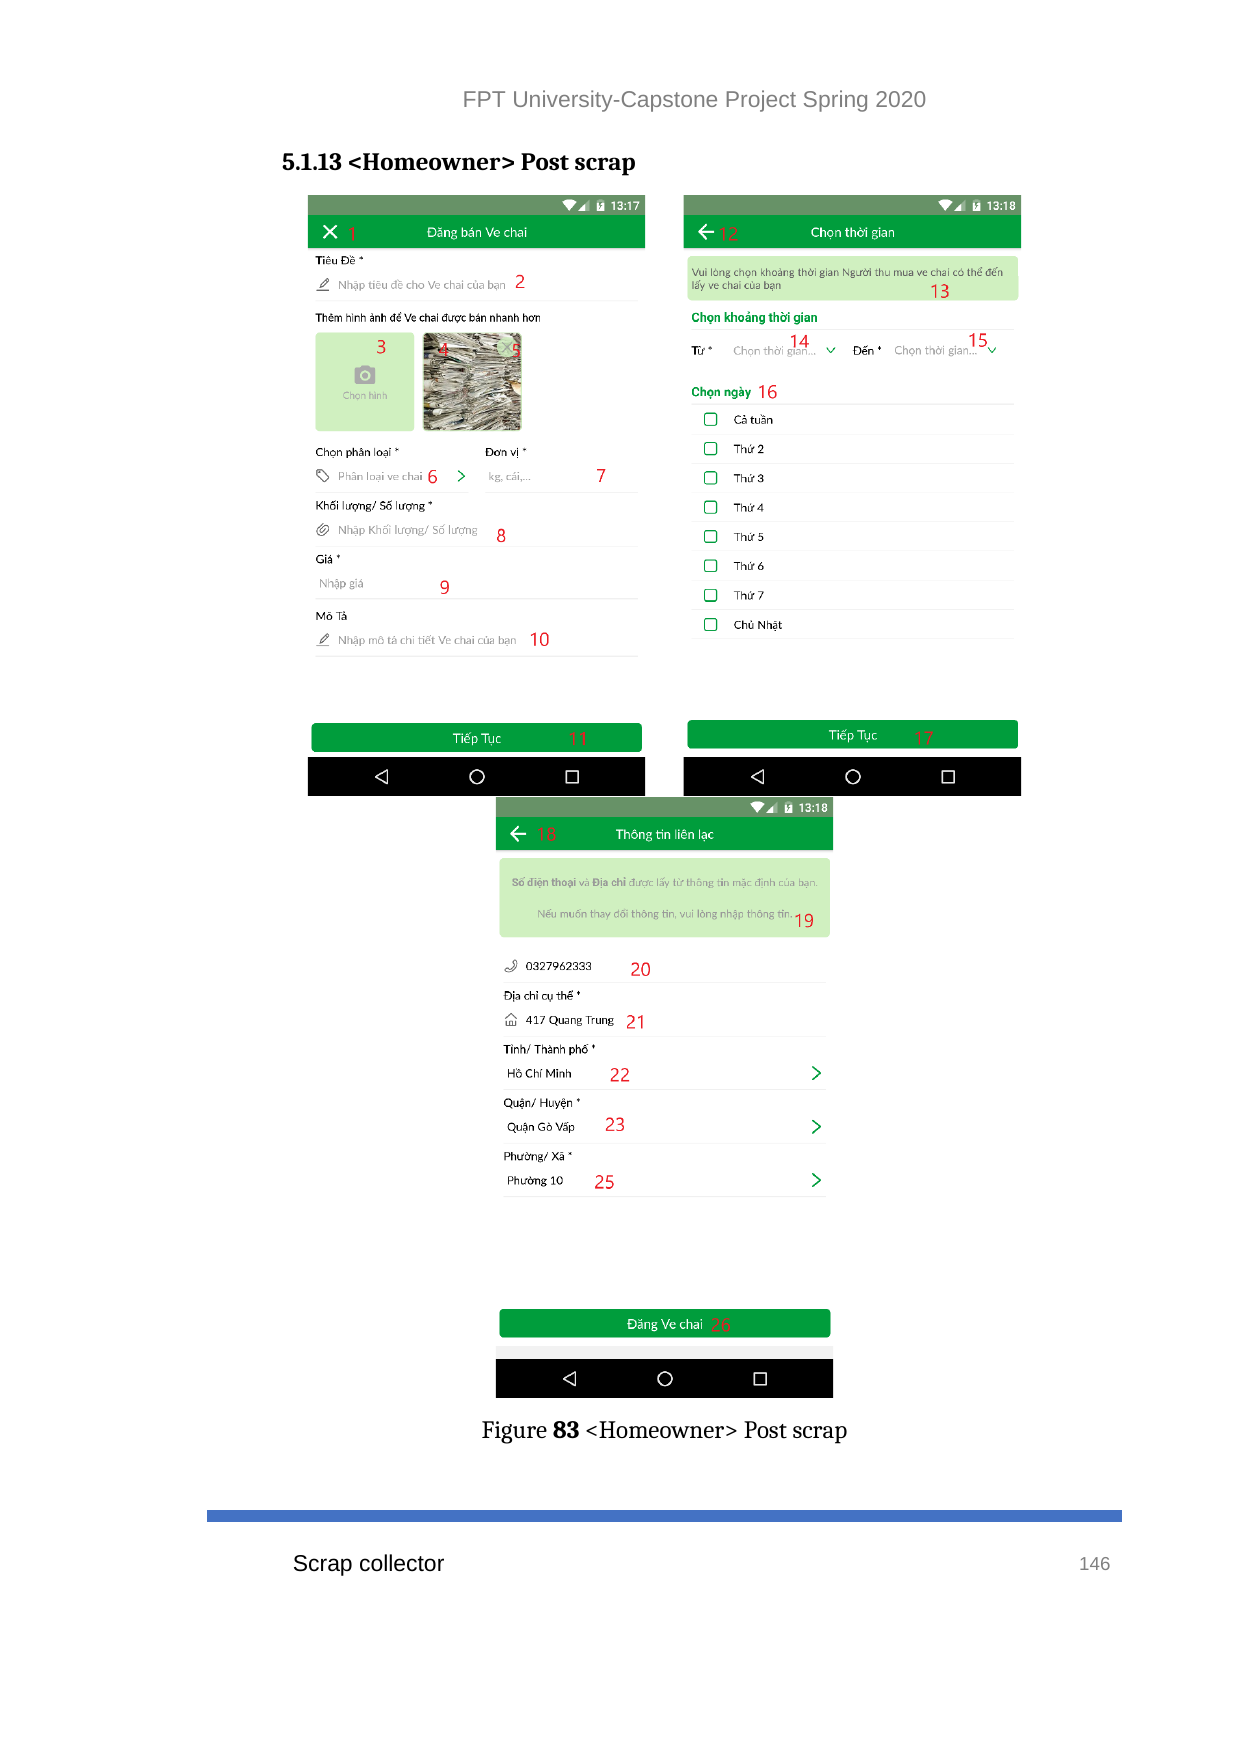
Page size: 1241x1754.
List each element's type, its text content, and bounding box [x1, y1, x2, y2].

picture [307, 195, 646, 796]
picture [683, 195, 1022, 796]
subtitle 5.1.13 <Homeowner> Post scrap [282, 148, 1122, 176]
picture [495, 797, 834, 1398]
